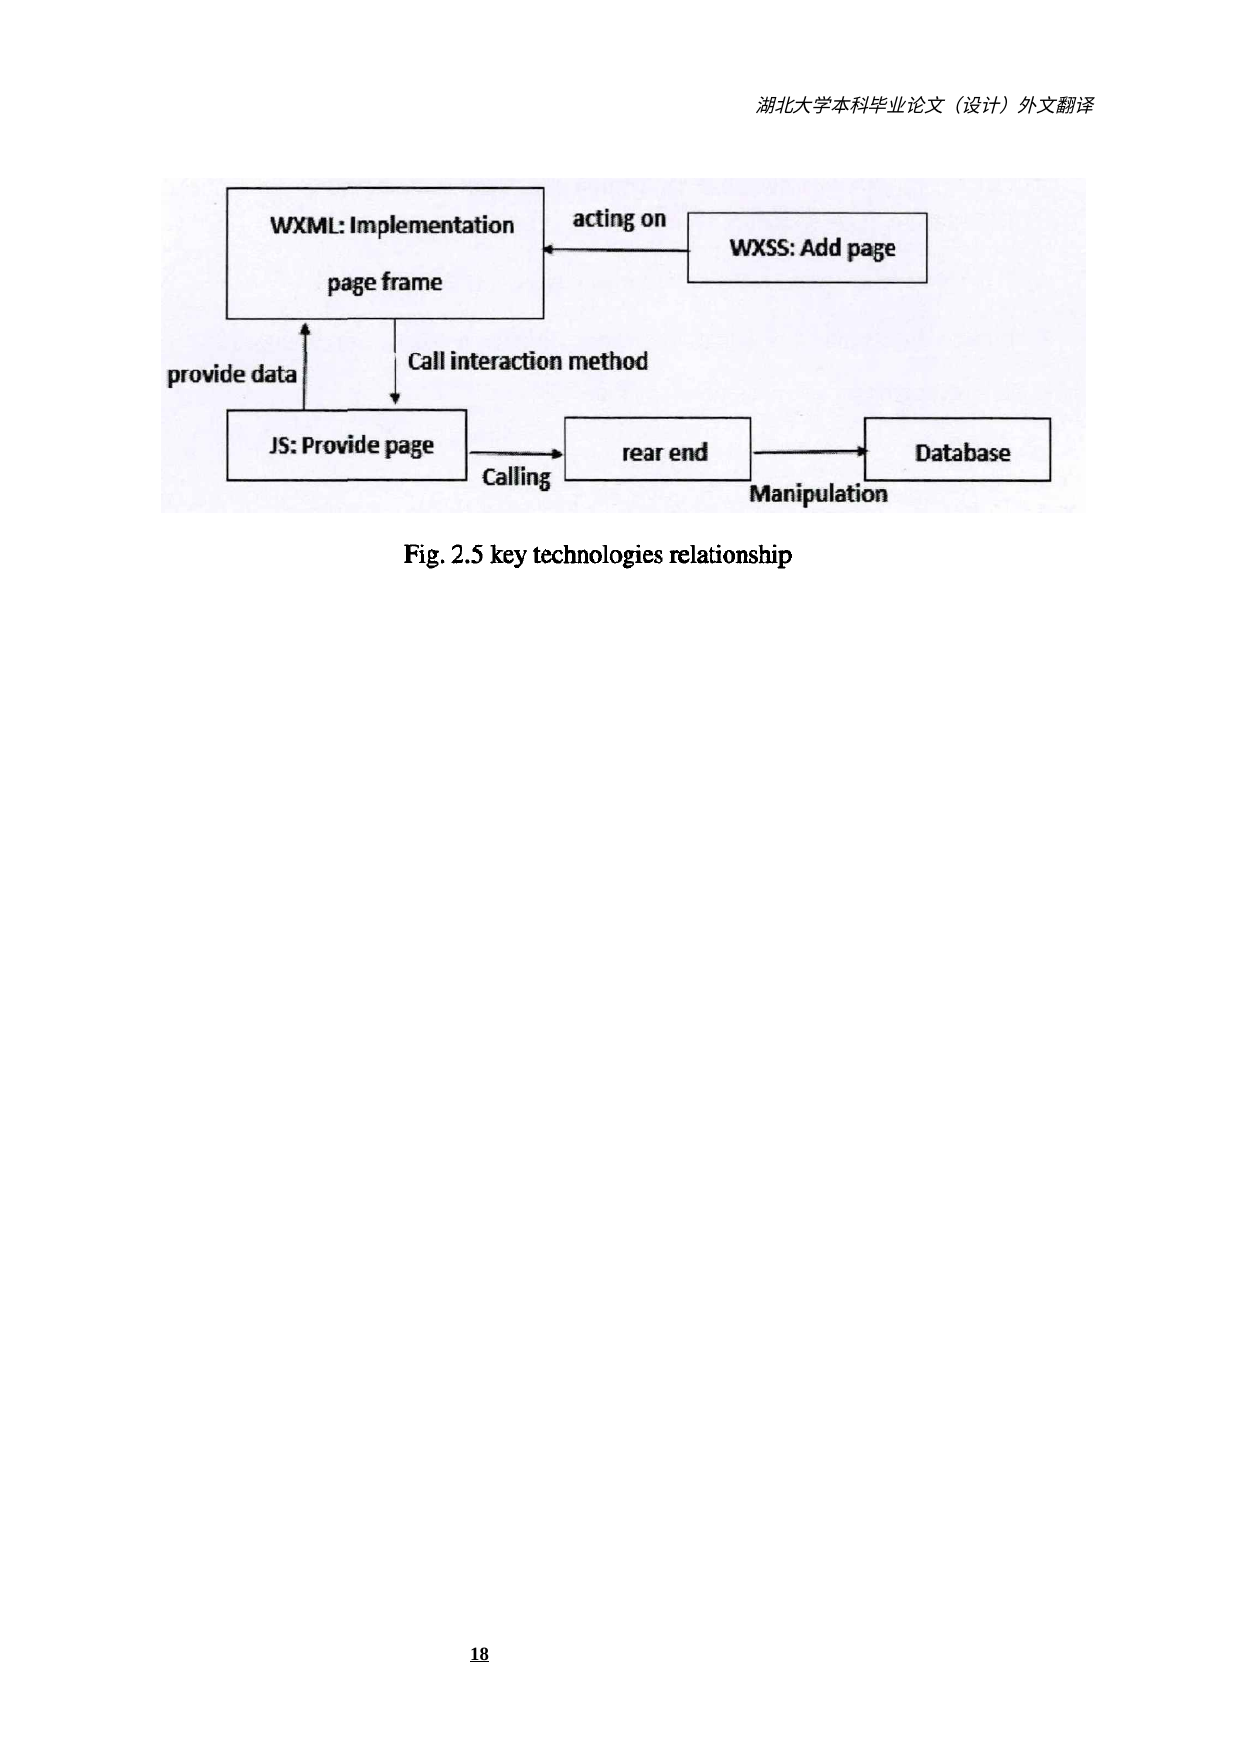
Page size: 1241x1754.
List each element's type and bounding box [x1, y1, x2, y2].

picture [147, 162, 1092, 598]
